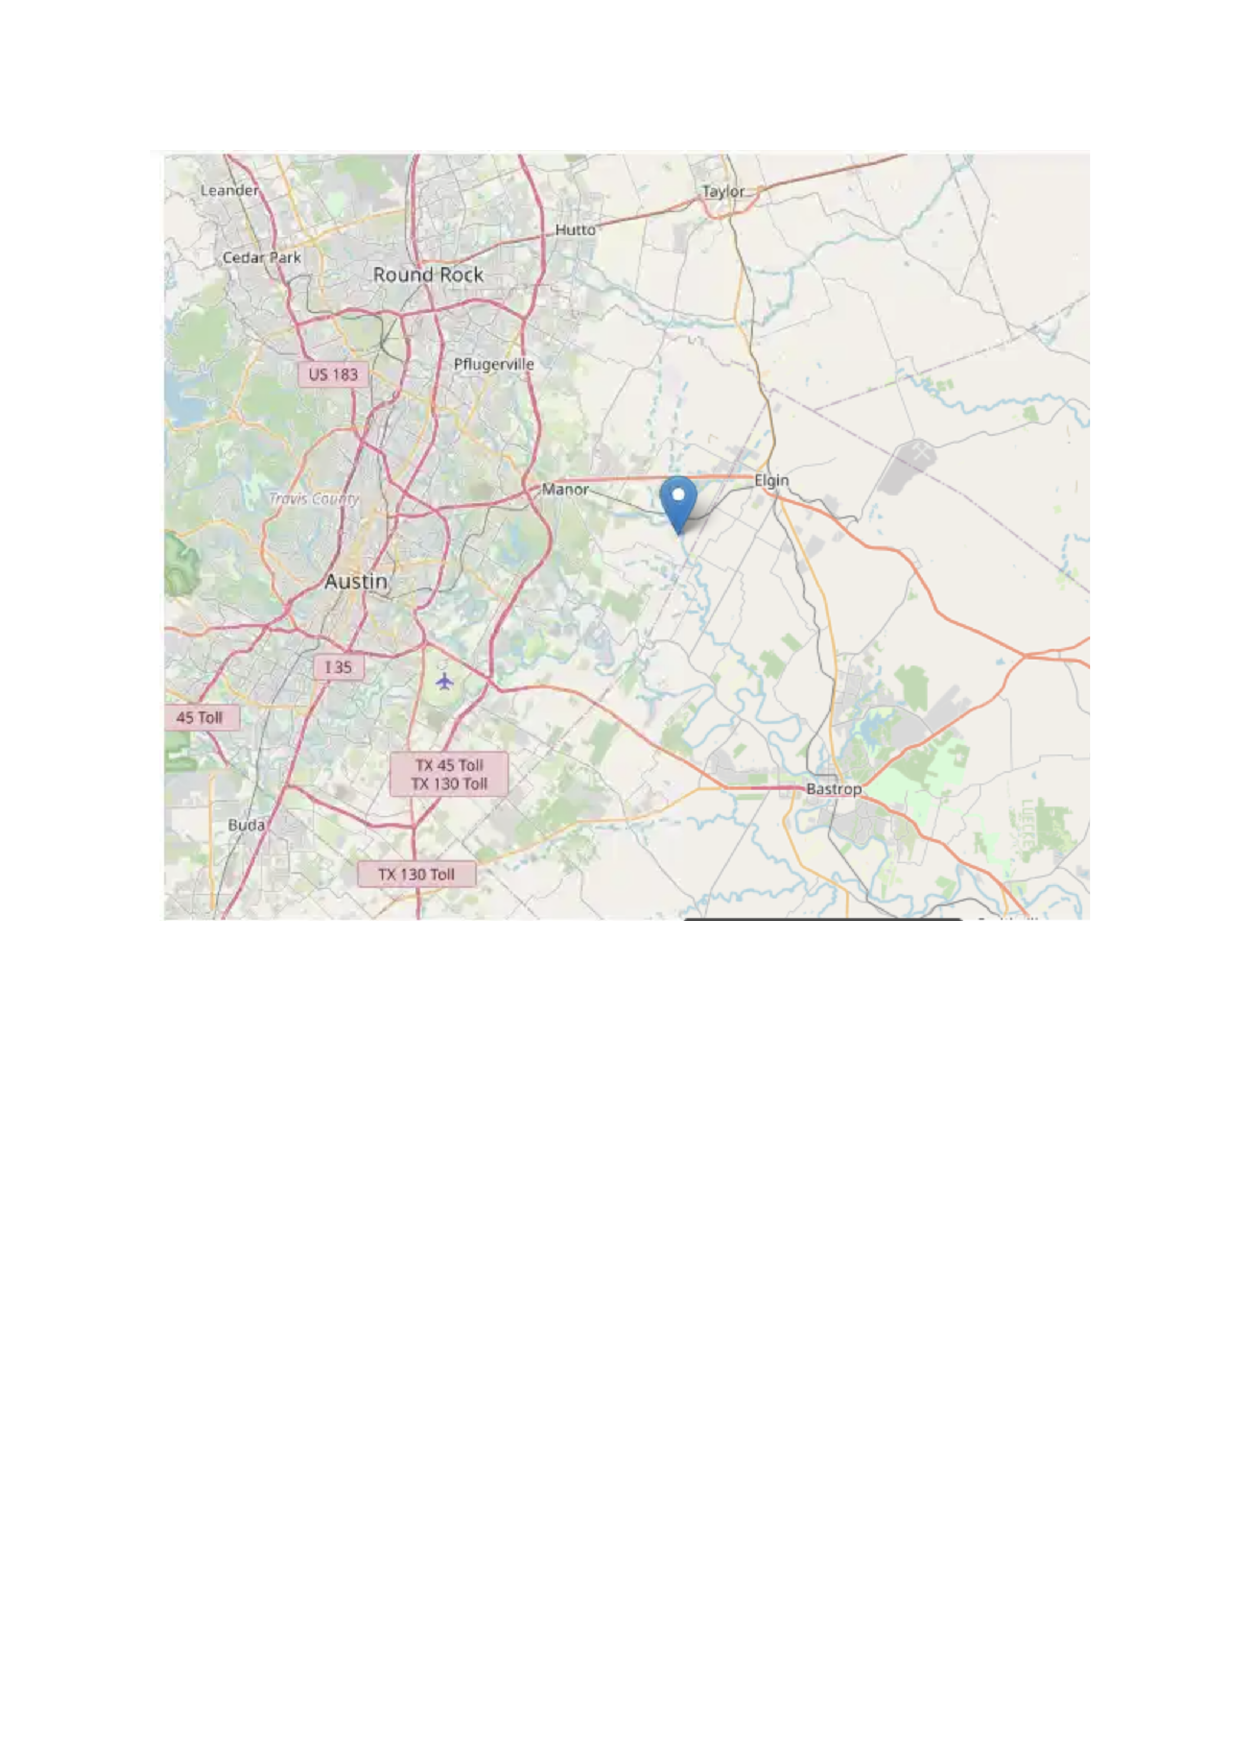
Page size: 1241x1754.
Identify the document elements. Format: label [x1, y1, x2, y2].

picture [150, 150, 1091, 921]
